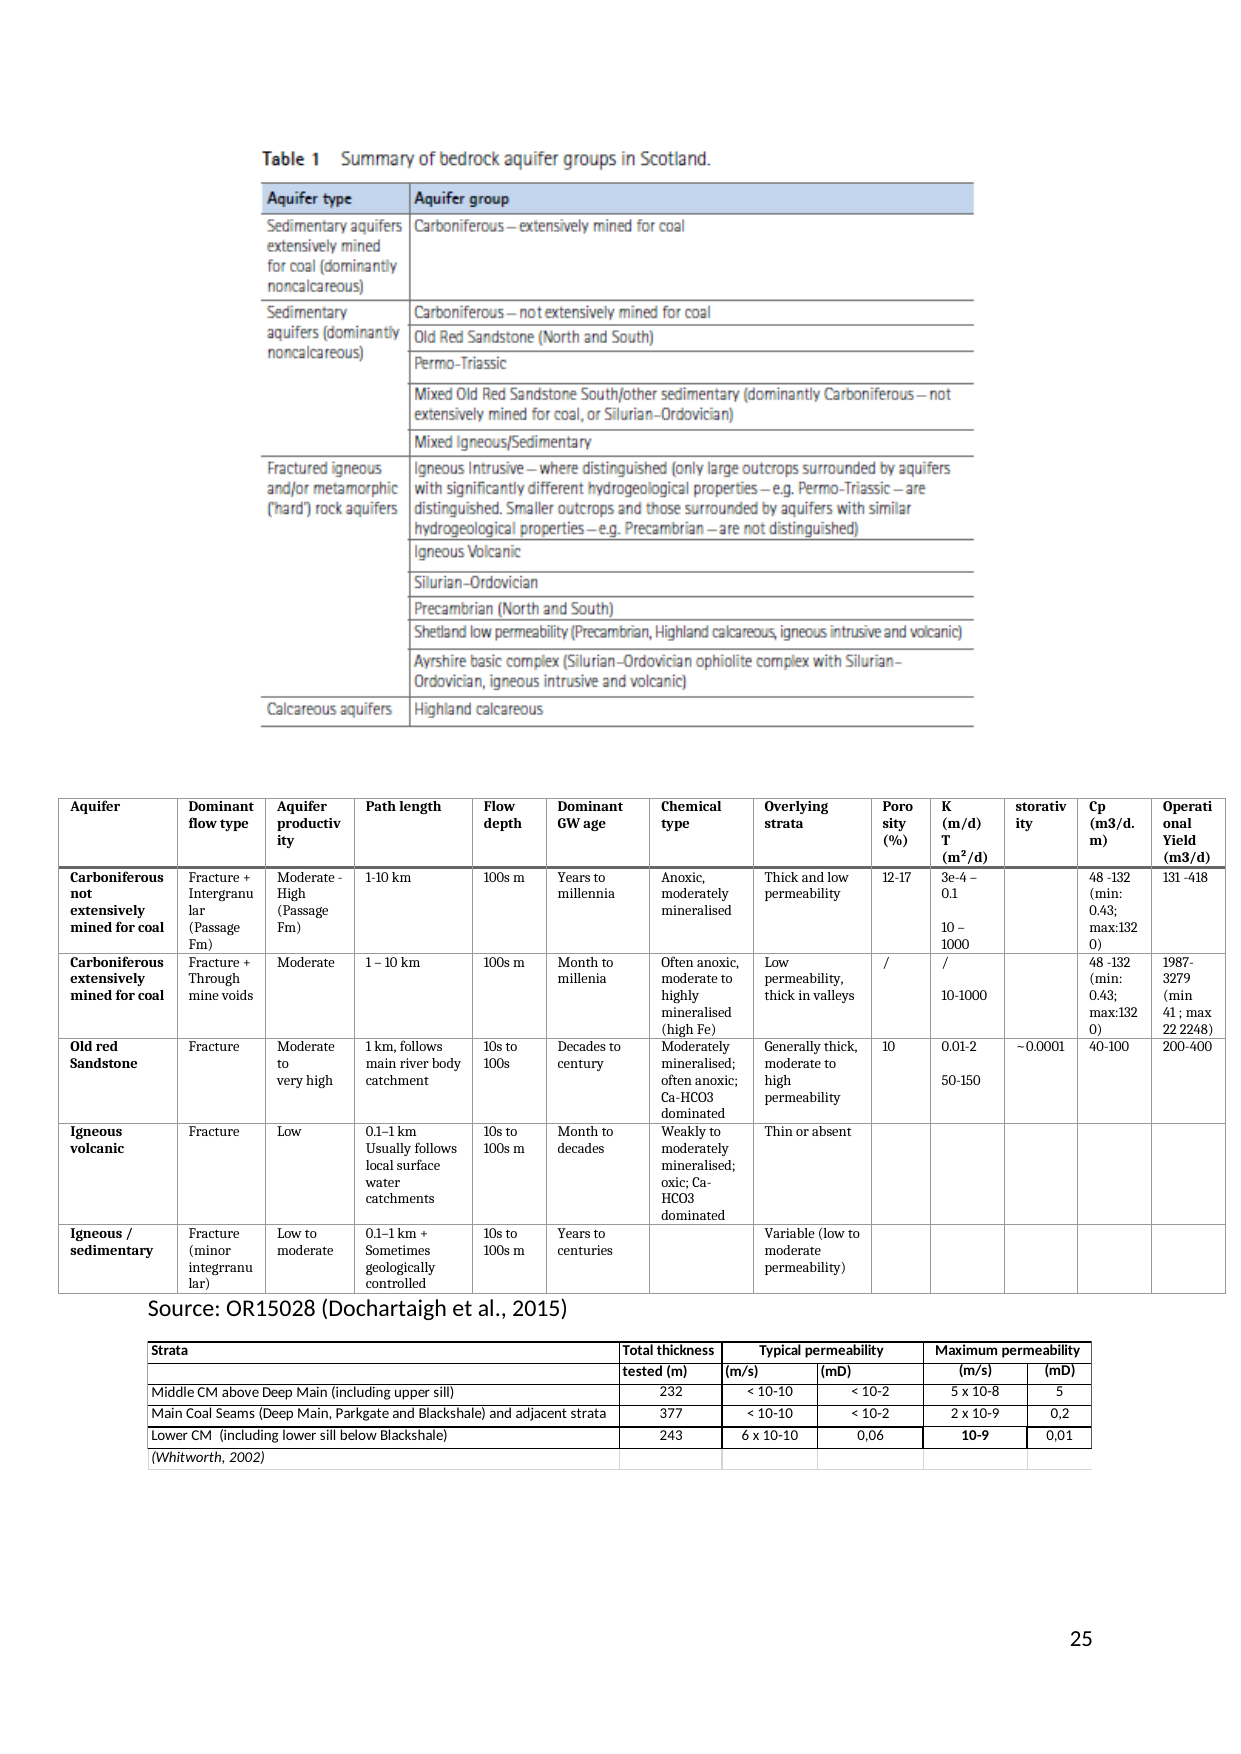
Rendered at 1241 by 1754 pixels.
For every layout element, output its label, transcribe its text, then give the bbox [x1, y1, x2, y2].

table_cell 0.1–1 km Usually follows local surface water catchments [355, 1124, 472, 1224]
table_cell Moderate [266, 954, 354, 1038]
table_cell 40-100 [1078, 1039, 1151, 1123]
table_cell 10s to 100s m [473, 1225, 546, 1292]
table_cell / [872, 954, 930, 1038]
table_cell 0.01-2 50-150 [931, 1039, 1004, 1123]
table_header Overlying strata [754, 799, 871, 866]
table_cell Igneous / sedimentary [59, 1225, 177, 1292]
table_cell Years to centuries [547, 1225, 649, 1292]
table_header Aquifer [59, 799, 177, 866]
table_cell 100s m [473, 869, 546, 953]
table_cell 200-400 [1152, 1039, 1225, 1123]
table_cell Decades to century [547, 1039, 649, 1123]
table_header Dominant GW age [547, 799, 649, 866]
text Source: OR15028 (Dochartaigh et al., 2015) [148, 1294, 1093, 1323]
table_cell 131 -418 [1152, 869, 1225, 953]
table_header Dominant flow type [178, 799, 265, 866]
table_header Aquifer productivity [266, 799, 354, 866]
table_cell Carboniferous not extensively mined for coal [59, 869, 177, 953]
table_cell [1005, 1124, 1077, 1224]
table_header Path length [355, 799, 472, 866]
table_cell 48 -132 (min: 0.43; max:1320) [1078, 869, 1151, 953]
table_cell / 10-1000 [931, 954, 1004, 1038]
table_cell 10s to 100s [473, 1039, 546, 1123]
table_cell Moderate -High (Passage Fm) [266, 869, 354, 953]
table_cell Low to moderate [266, 1225, 354, 1292]
table_cell Fracture [178, 1039, 265, 1123]
table_cell [872, 1225, 930, 1292]
table_cell [1005, 954, 1077, 1038]
table_cell Igneous volcanic [59, 1124, 177, 1224]
table_cell 100s m [473, 954, 546, 1038]
table_cell Month to millenia [547, 954, 649, 1038]
table_cell Low permeability, thick in valleys [754, 954, 871, 1038]
table_cell 3e-4 – 0.1 10 – 1000 [931, 869, 1004, 953]
table_cell [1152, 1124, 1225, 1224]
table_cell Weakly to moderately mineralised; oxic; Ca- HCO3 dominated [650, 1124, 753, 1224]
table_header Chemical type [650, 799, 753, 866]
table_cell 48 -132 (min: 0.43; max:1320) [1078, 954, 1151, 1038]
table_cell ~0.0001 [1005, 1039, 1077, 1123]
table_cell [931, 1225, 1004, 1292]
table_header Cp (m3/d.m) [1078, 799, 1151, 866]
table_cell [650, 1225, 753, 1292]
table_cell [1005, 869, 1077, 953]
table_cell Thick and low permeability [754, 869, 871, 953]
table_cell Carboniferous extensively mined for coal [59, 954, 177, 1038]
table_header K (m/d) T (m²/d) [931, 799, 1004, 866]
table_cell 10s to 100s m [473, 1124, 546, 1224]
table_cell Generally thick, moderate to high permeability [754, 1039, 871, 1123]
table_cell [1152, 1225, 1225, 1292]
table_cell Fracture + Intergranular (Passage Fm) [178, 869, 265, 953]
table_cell Thin or absent [754, 1124, 871, 1224]
table_cell 0.1–1 km + Sometimes geologically controlled [355, 1225, 472, 1292]
table_cell Often anoxic, moderate to highly mineralised (high Fe) [650, 954, 753, 1038]
table_header Flow depth [473, 799, 546, 866]
table_cell Fracture (minor integrranular) [178, 1225, 265, 1292]
table_cell Anoxic, moderately mineralised [650, 869, 753, 953]
table_header Porosity (%) [872, 799, 930, 866]
table_cell 1-10 km [355, 869, 472, 953]
table_cell Moderate to very high [266, 1039, 354, 1123]
table_cell Low [266, 1124, 354, 1224]
table_cell 10 [872, 1039, 930, 1123]
table_cell [931, 1124, 1004, 1224]
table_cell Fracture [178, 1124, 265, 1224]
table_header Operational Yield (m3/d) [1152, 799, 1225, 866]
table_cell [872, 1124, 930, 1224]
table_cell Moderately mineralised; often anoxic; Ca-HCO3 dominated [650, 1039, 753, 1123]
table_cell 1 km, follows main river body catchment [355, 1039, 472, 1123]
table_cell Month to decades [547, 1124, 649, 1224]
table_cell Years to millennia [547, 869, 649, 953]
table_header storativity [1005, 799, 1077, 866]
table_cell [1078, 1124, 1151, 1224]
table_cell 1 – 10 km [355, 954, 472, 1038]
table_cell 1987-3279 (min 41 ; max 22 2248) [1152, 954, 1225, 1038]
table_cell [1005, 1225, 1077, 1292]
table_cell Fracture + Through mine voids [178, 954, 265, 1038]
table_cell Old red Sandstone [59, 1039, 177, 1123]
table_cell 12-17 [872, 869, 930, 953]
table_cell Variable (low to moderate permeability) [754, 1225, 871, 1292]
picture [252, 147, 988, 732]
table_cell [1078, 1225, 1151, 1292]
